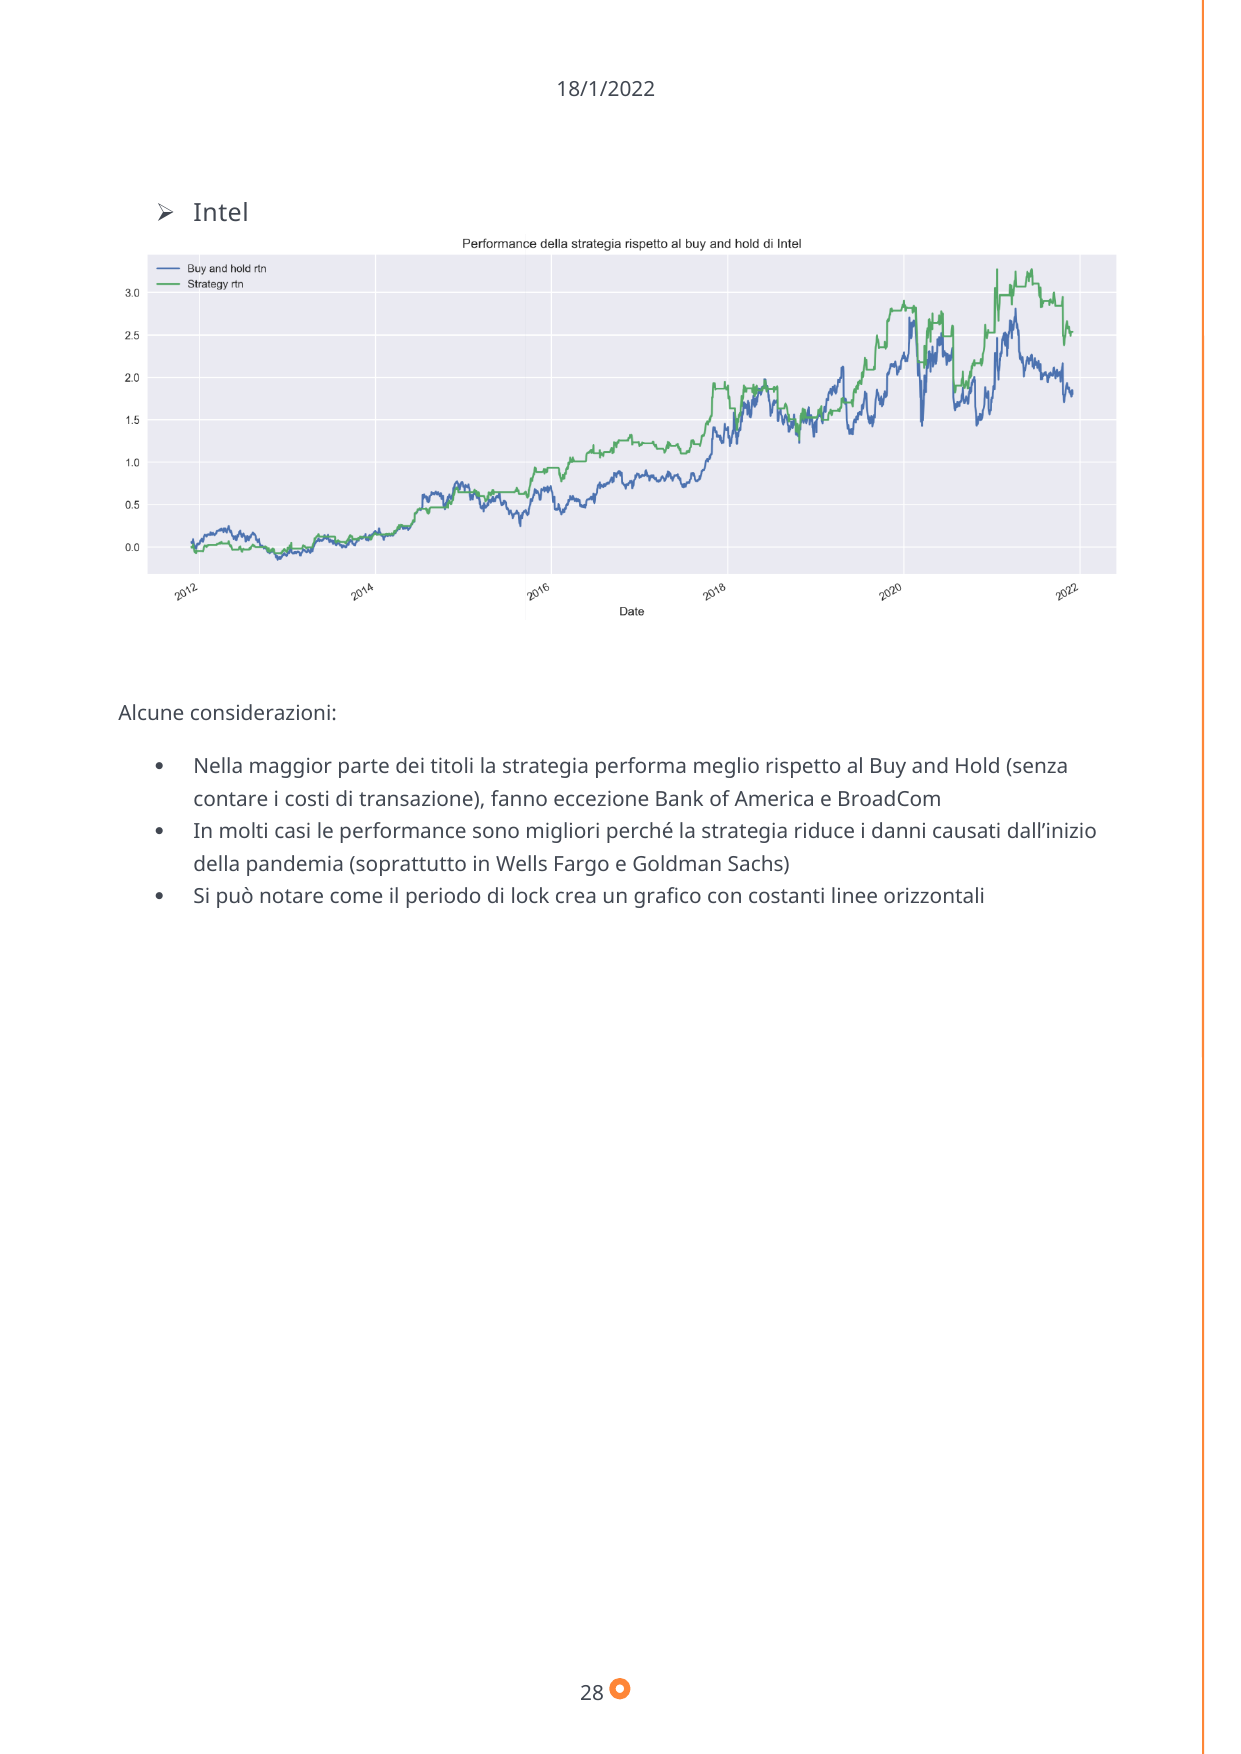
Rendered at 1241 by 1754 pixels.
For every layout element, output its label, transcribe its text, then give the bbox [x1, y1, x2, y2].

text Alcune considerazioni: [118, 698, 1122, 726]
list In molti casi le performance sono migliori perché la strategia riduce i danni causati dall’inizio della pandemia (soprattutto in Wells Fargo e Goldman Sachs) [156, 816, 1122, 877]
list Si può notare come il periodo di lock crea un grafico con costanti linee orizzontali [156, 882, 1122, 910]
subtitle Intel [156, 195, 1122, 229]
list Nella maggior parte dei titoli la strategia performa meglio rispetto al Buy and Hold (senza contare i costi di transazione), fanno eccezione Bank of America e BroadCom [156, 751, 1122, 812]
picture [118, 234, 1123, 620]
